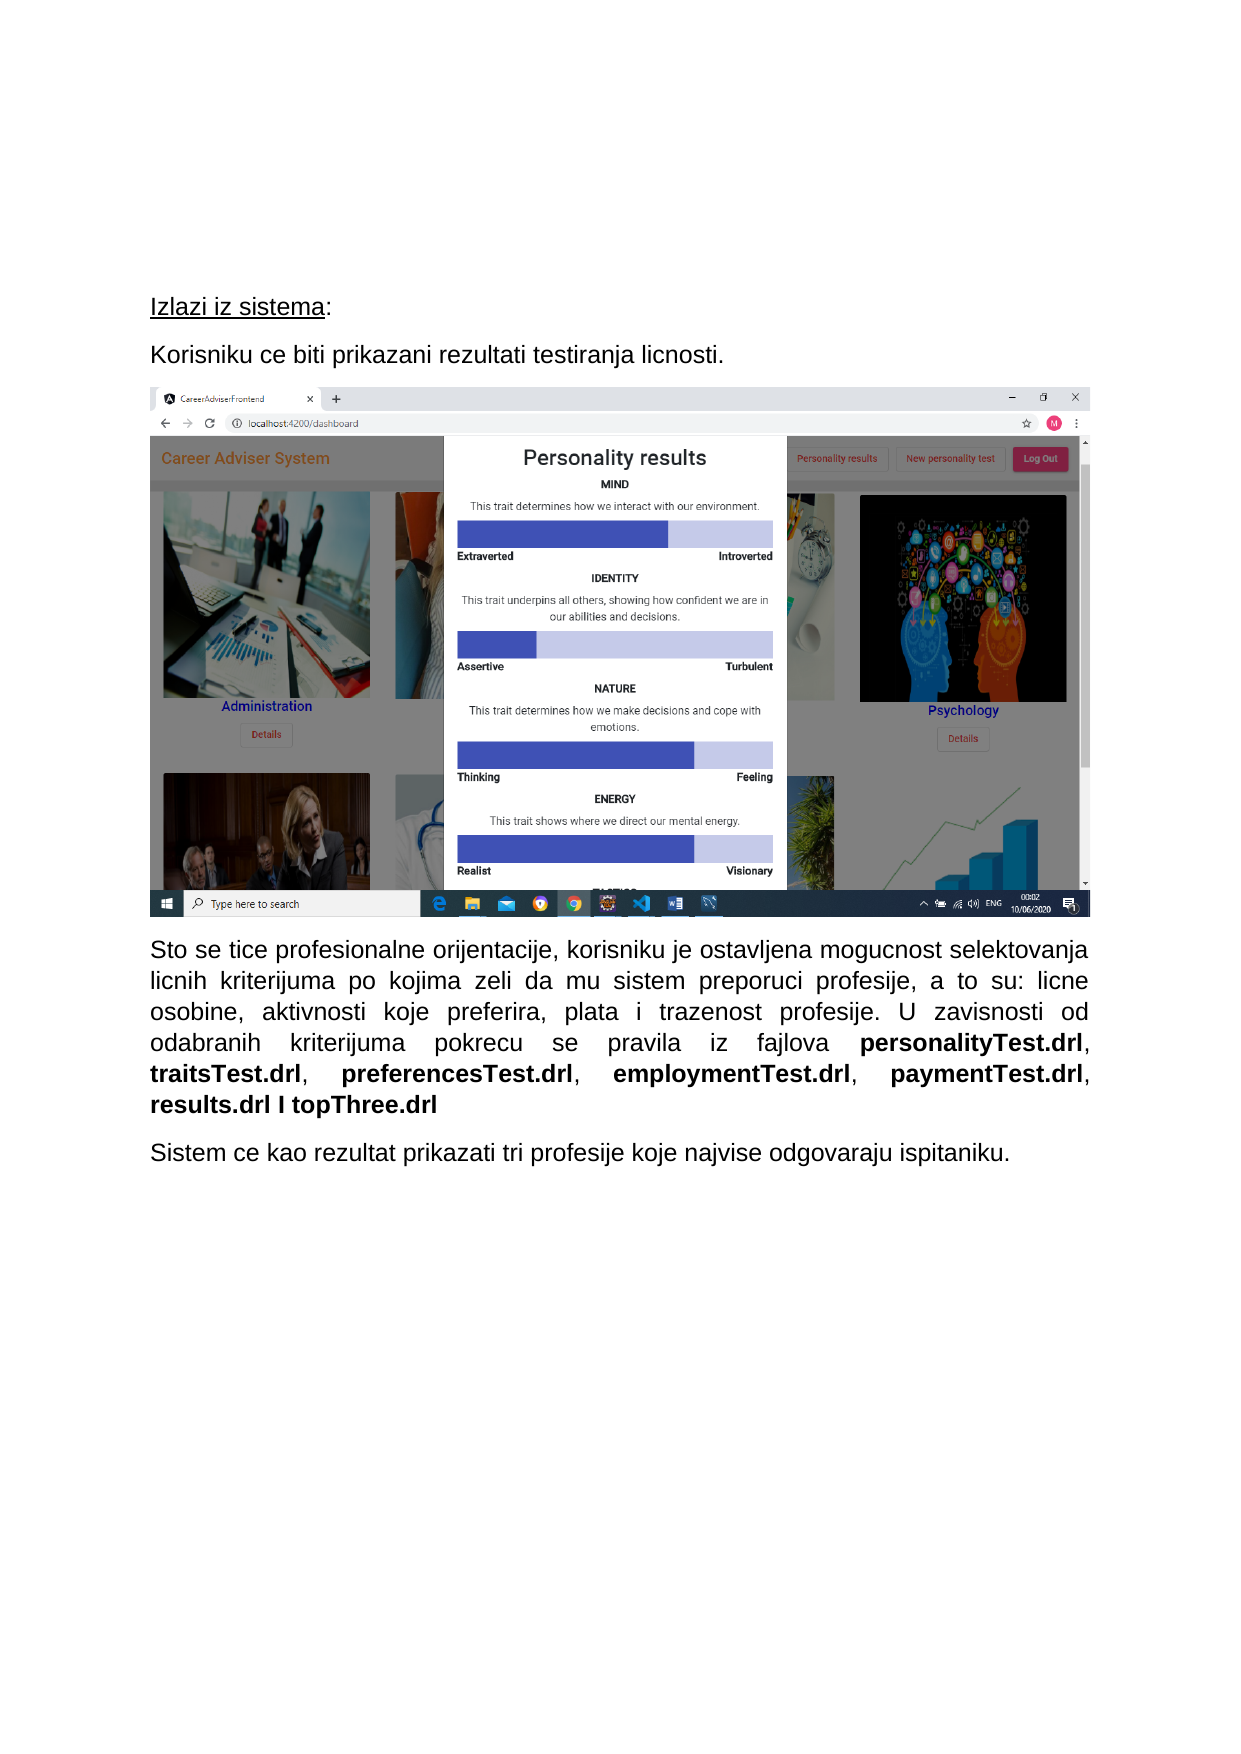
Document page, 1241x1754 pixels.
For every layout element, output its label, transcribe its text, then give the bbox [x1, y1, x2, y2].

text Korisniku ce biti prikazani rezultati testiranja licnosti. [150, 340, 1090, 369]
text Sto se tice profesionalne orijentacije, korisniku je ostavljena mogucnost selektovanja licnih kriterijuma po kojima zeli da mu sistem preporuci profesije, a to su: licne osobine, aktivnosti koje preferira, plata i trazenost profesije. U zavisnosti od odabranih kriterijuma pokrecu se pravila iz fajlova personalityTest.drl, traitsTest.drl, preferencesTest.drl, employmentTest.drl, paymentTest.drl, results.drl I topThree.drl [150, 935, 1090, 1119]
text Sistem ce kao rezultat prikazati tri profesije koje najvise odgovaraju ispitaniku. [150, 1138, 1090, 1167]
picture [150, 387, 1091, 917]
text Izlazi iz sistema: [150, 292, 1090, 321]
